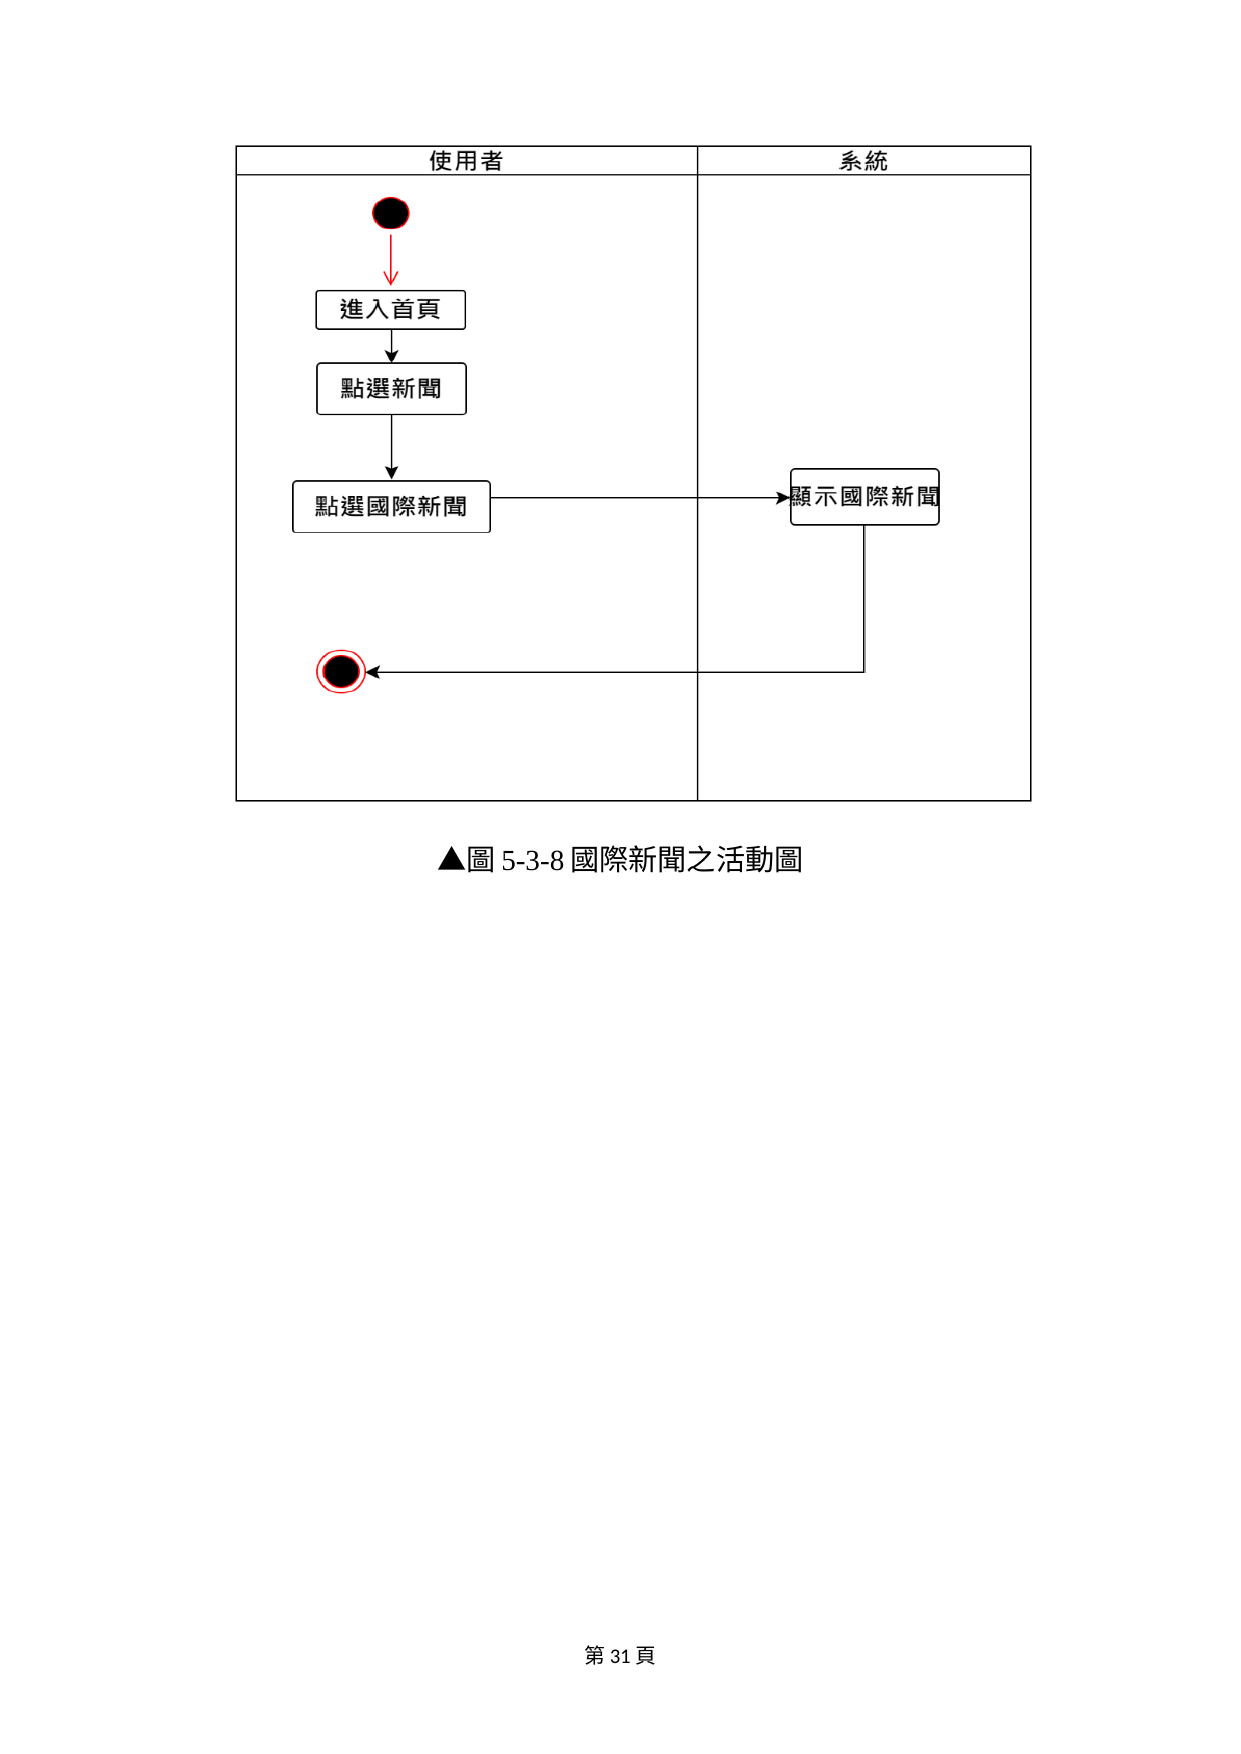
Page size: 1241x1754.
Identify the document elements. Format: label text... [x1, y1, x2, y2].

picture [196, 109, 1072, 837]
